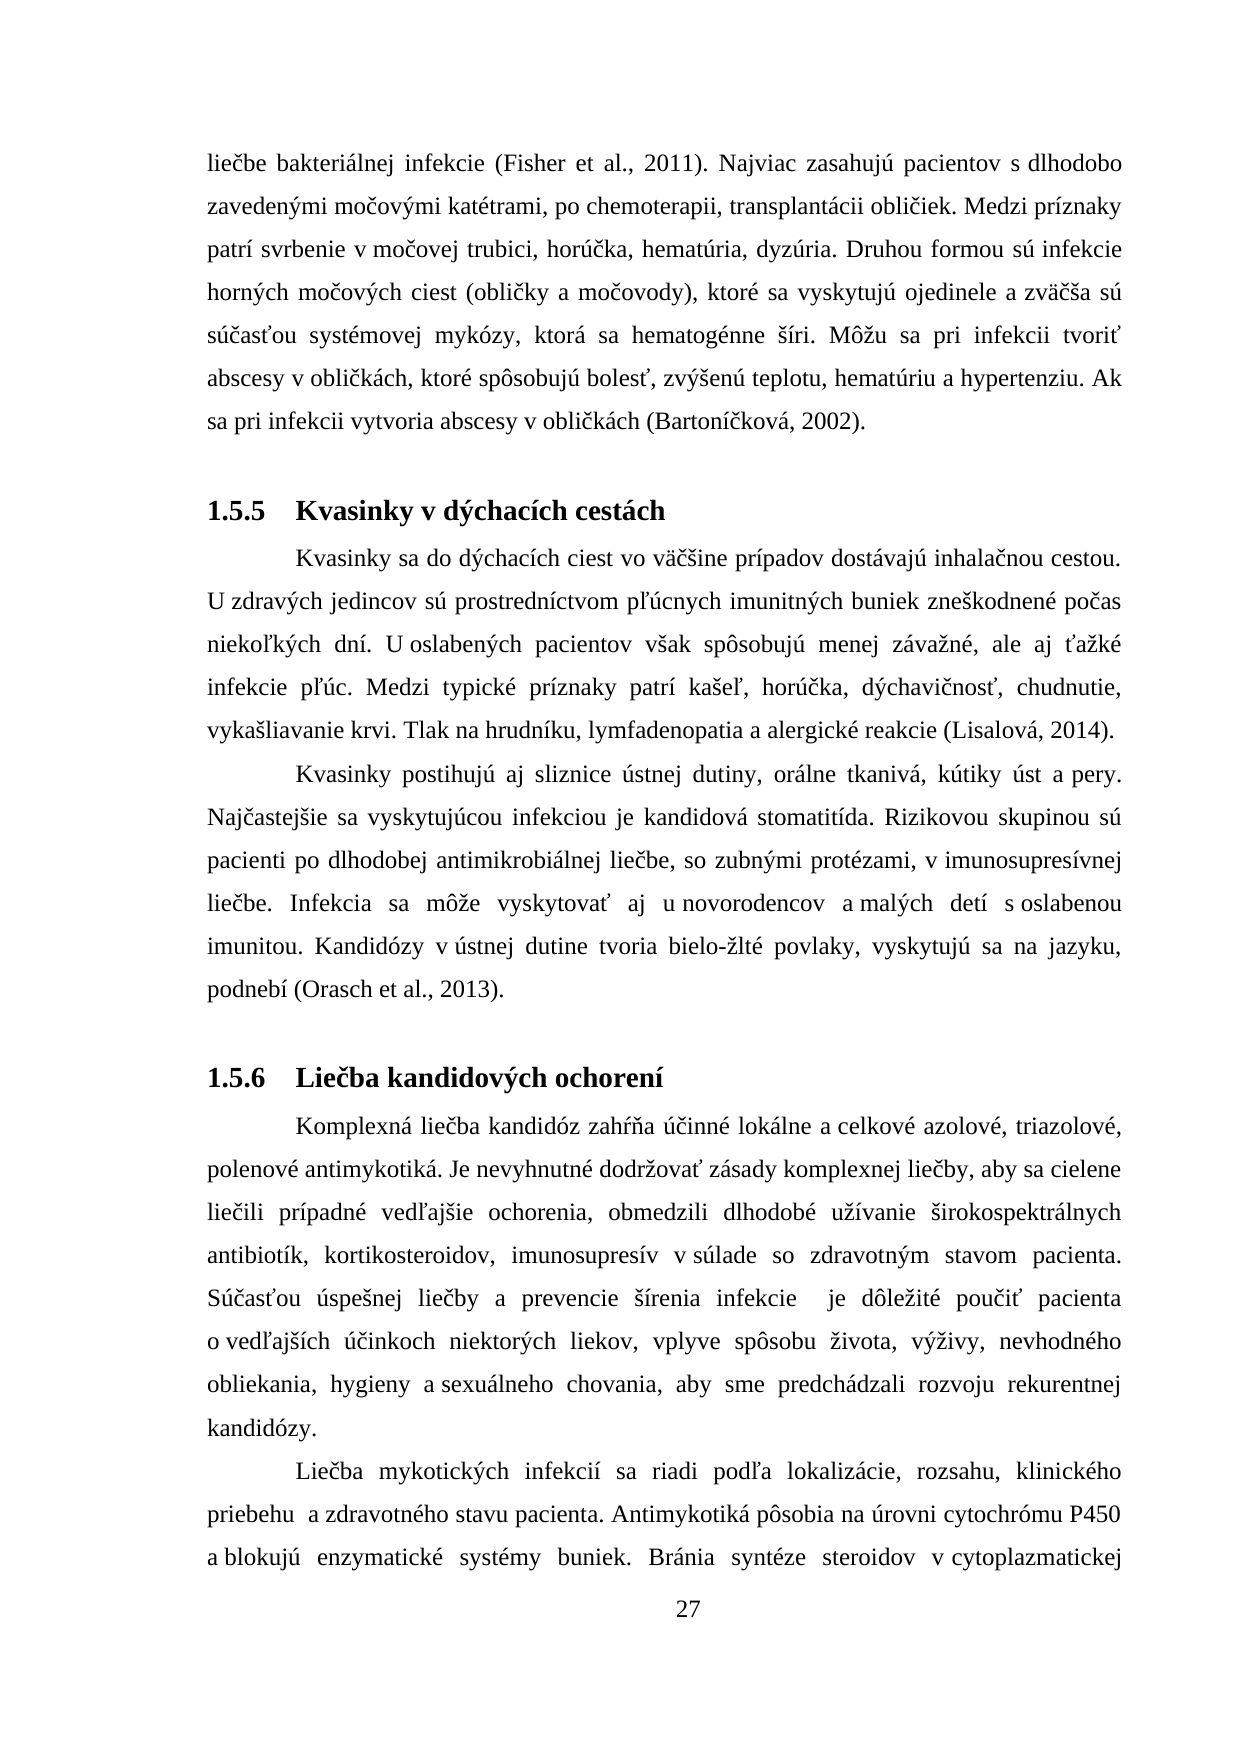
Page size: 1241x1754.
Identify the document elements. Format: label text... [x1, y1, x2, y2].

text 1.5.6 Liečba kandidových ochorení [207, 1061, 1122, 1094]
text Komplexná liečba kandidóz zahŕňa účinné lokálne a celkové azolové, triazolové, polenové antimykotiká. Je nevyhnutné dodržovať zásady komplexnej liečby, aby sa cielene liečili prípadné vedľajšie ochorenia, obmedzili dlhodobé užívanie širokospektrálnych antibiotík, kortikosteroidov, imunosupresív v súlade so zdravotným stavom pacienta. Súčasťou úspešnej liečby a prevencie šírenia infekcie je dôležité poučiť pacienta o vedľajších účinkoch niektorých liekov, vplyve spôsobu života, výživy, nevhodného obliekania, hygieny a sexuálneho chovania, aby sme predchádzali rozvoju rekurentnej kandidózy. [207, 1111, 1122, 1441]
text Kvasinky sa do dýchacích ciest vo väčšine prípadov dostávajú inhalačnou cestou. U zdravých jedincov sú prostredníctvom pľúcnych imunitných buniek zneškodnené počas niekoľkých dní. U oslabených pacientov však spôsobujú menej závažné, ale aj ťažké infekcie pľúc. Medzi typické príznaky patrí kašeľ, horúčka, dýchavičnosť, chudnutie, vykašliavanie krvi. Tlak na hrudníku, lymfadenopatia a alergické reakcie (Lisalová, 2014). [207, 543, 1122, 744]
text 1.5.5 Kvasinky v dýchacích cestách [207, 493, 1122, 526]
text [207, 148, 1122, 435]
text Kvasinky postihujú aj sliznice ústnej dutiny, orálne tkanivá, kútiky úst a pery. Najčastejšie sa vyskytujúcou infekciou je kandidová stomatitída. Rizikovou skupinou sú pacienti po dlhodobej antimikrobiálnej liečbe, so zubnými protézami, v imunosupresívnej liečbe. Infekcia sa môže vyskytovať aj u novorodencov a malých detí s oslabenou imunitou. Kandidózy v ústnej dutine tvoria bielo-žlté povlaky, vyskytujú sa na jazyku, podnebí (Orasch et al., 2013). [207, 759, 1122, 1003]
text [207, 1456, 1122, 1571]
